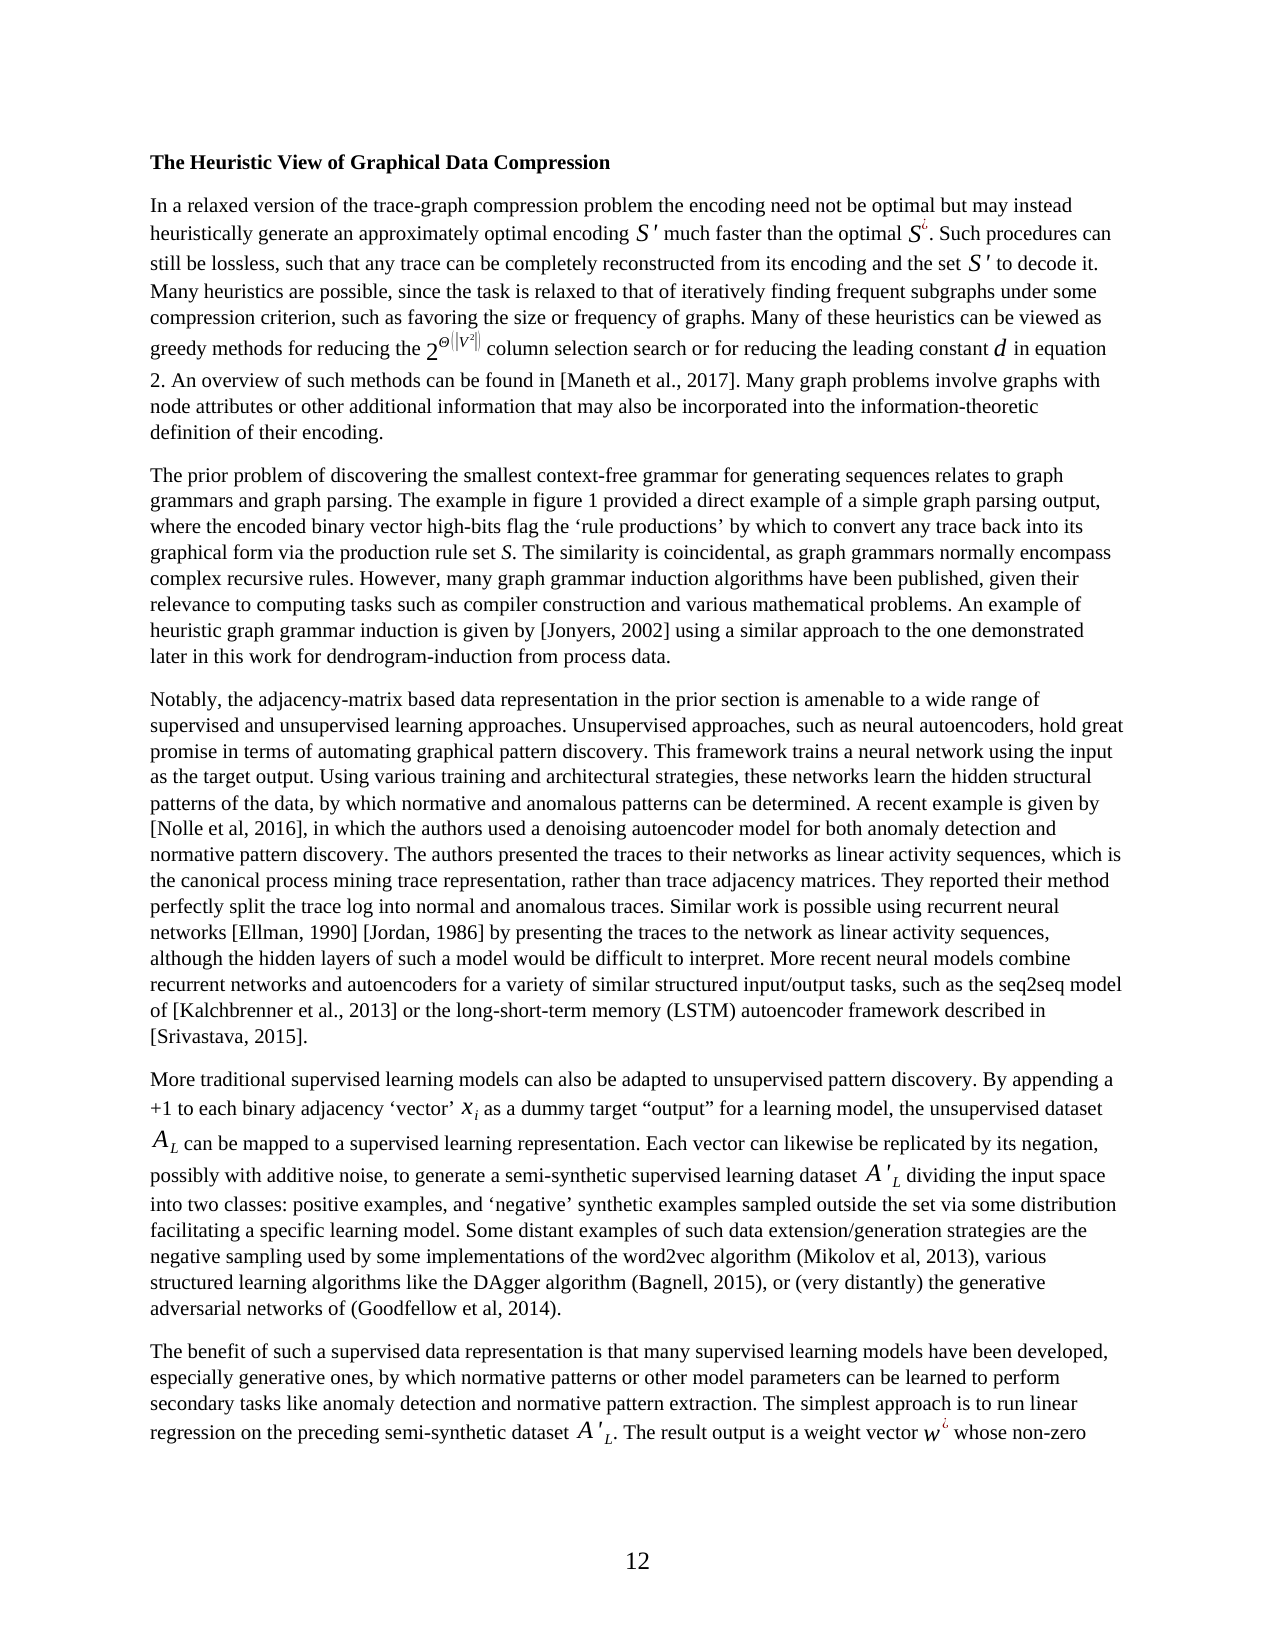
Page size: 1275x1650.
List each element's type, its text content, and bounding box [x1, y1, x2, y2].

text More traditional supervised learning models can also be adapted to unsupervised pattern discovery. By appending a +1 to each binary adjacency ‘vector’ as a dummy target “output” for a learning model, the unsupervised dataset can be mapped to a supervised learning representation. Each vector can likewise be replicated by its negation, possibly with additive noise, to generate a semi-synthetic supervised learning dataset dividing the input space into two classes: positive examples, and ‘negative’ synthetic examples sampled outside the set via some distribution facilitating a specific learning model. Some distant examples of such data extension/generation strategies are the negative sampling used by some implementations of the word2vec algorithm (Mikolov et al, 2013), various structured learning algorithms like the DAgger algorithm (Bagnell, 2015), or (very distantly) the generative adversarial networks of (Goodfellow et al, 2014). [150, 1066, 1125, 1320]
text The prior problem of discovering the smallest context-free grammar for generating sequences relates to graph grammars and graph parsing. The example in figure 1 provided a direct example of a simple graph parsing output, where the encoded binary vector high-bits flag the ‘rule productions’ by which to convert any trace back into its graphical form via the production rule set S. The similarity is coincidental, as graph grammars normally encompass complex recursive rules. However, many graph grammar induction algorithms have been published, given their relevance to computing tasks such as compiler construction and various mathematical problems. An example of heuristic graph grammar induction is given by [Jonyers, 2002] using a similar approach to the one demonstrated later in this work for dendrogram-induction from process data. [150, 462, 1125, 668]
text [150, 1339, 1125, 1448]
text Notably, the adjacency-matrix based data representation in the prior section is amenable to a wide range of supervised and unsupervised learning approaches. Unsupervised approaches, such as neural autoencoders, hold great promise in terms of automating graphical pattern discovery. This framework trains a neural network using the input as the target output. Using various training and architectural strategies, these networks learn the hidden structural patterns of the data, by which normative and anomalous patterns can be determined. A recent example is given by [Nolle et al, 2016], in which the authors used a denoising autoencoder model for both anomaly detection and normative pattern discovery. The authors presented the traces to their networks as linear activity sequences, which is the canonical process mining trace representation, rather than trace adjacency matrices. They reported their method perfectly split the trace log into normal and anomalous traces. Similar work is possible using recurrent neural networks [Ellman, 1990] [Jordan, 1986] by presenting the traces to the network as linear activity sequences, although the hidden layers of such a model would be difficult to interpret. More recent neural models combine recurrent networks and autoencoders for a variety of similar structured input/output tasks, such as the seq2seq model of [Kalchbrenner et al., 2013] or the long-short-term memory (LSTM) autoencoder framework described in [Srivastava, 2015]. [150, 687, 1125, 1048]
text In a relaxed version of the trace-graph compression problem the encoding need not be optimal but may instead heuristically generate an approximately optimal encoding much faster than the optimal . Such procedures can still be lossless, such that any trace can be completely reconstructed from its encoding and the set to decode it. Many heuristics are possible, since the task is relaxed to that of iteratively finding frequent subgraphs under some compression criterion, such as favoring the size or frequency of graphs. Many of these heuristics can be viewed as greedy methods for reducing the column selection search or for reducing the leading constant in equation 2. An overview of such methods can be found in [Maneth et al., 2017]. Many graph problems involve graphs with node attributes or other additional information that may also be incorporated into the information-theoretic definition of their encoding. [150, 193, 1125, 444]
text The Heuristic View of Graphical Data Compression [150, 150, 1125, 174]
